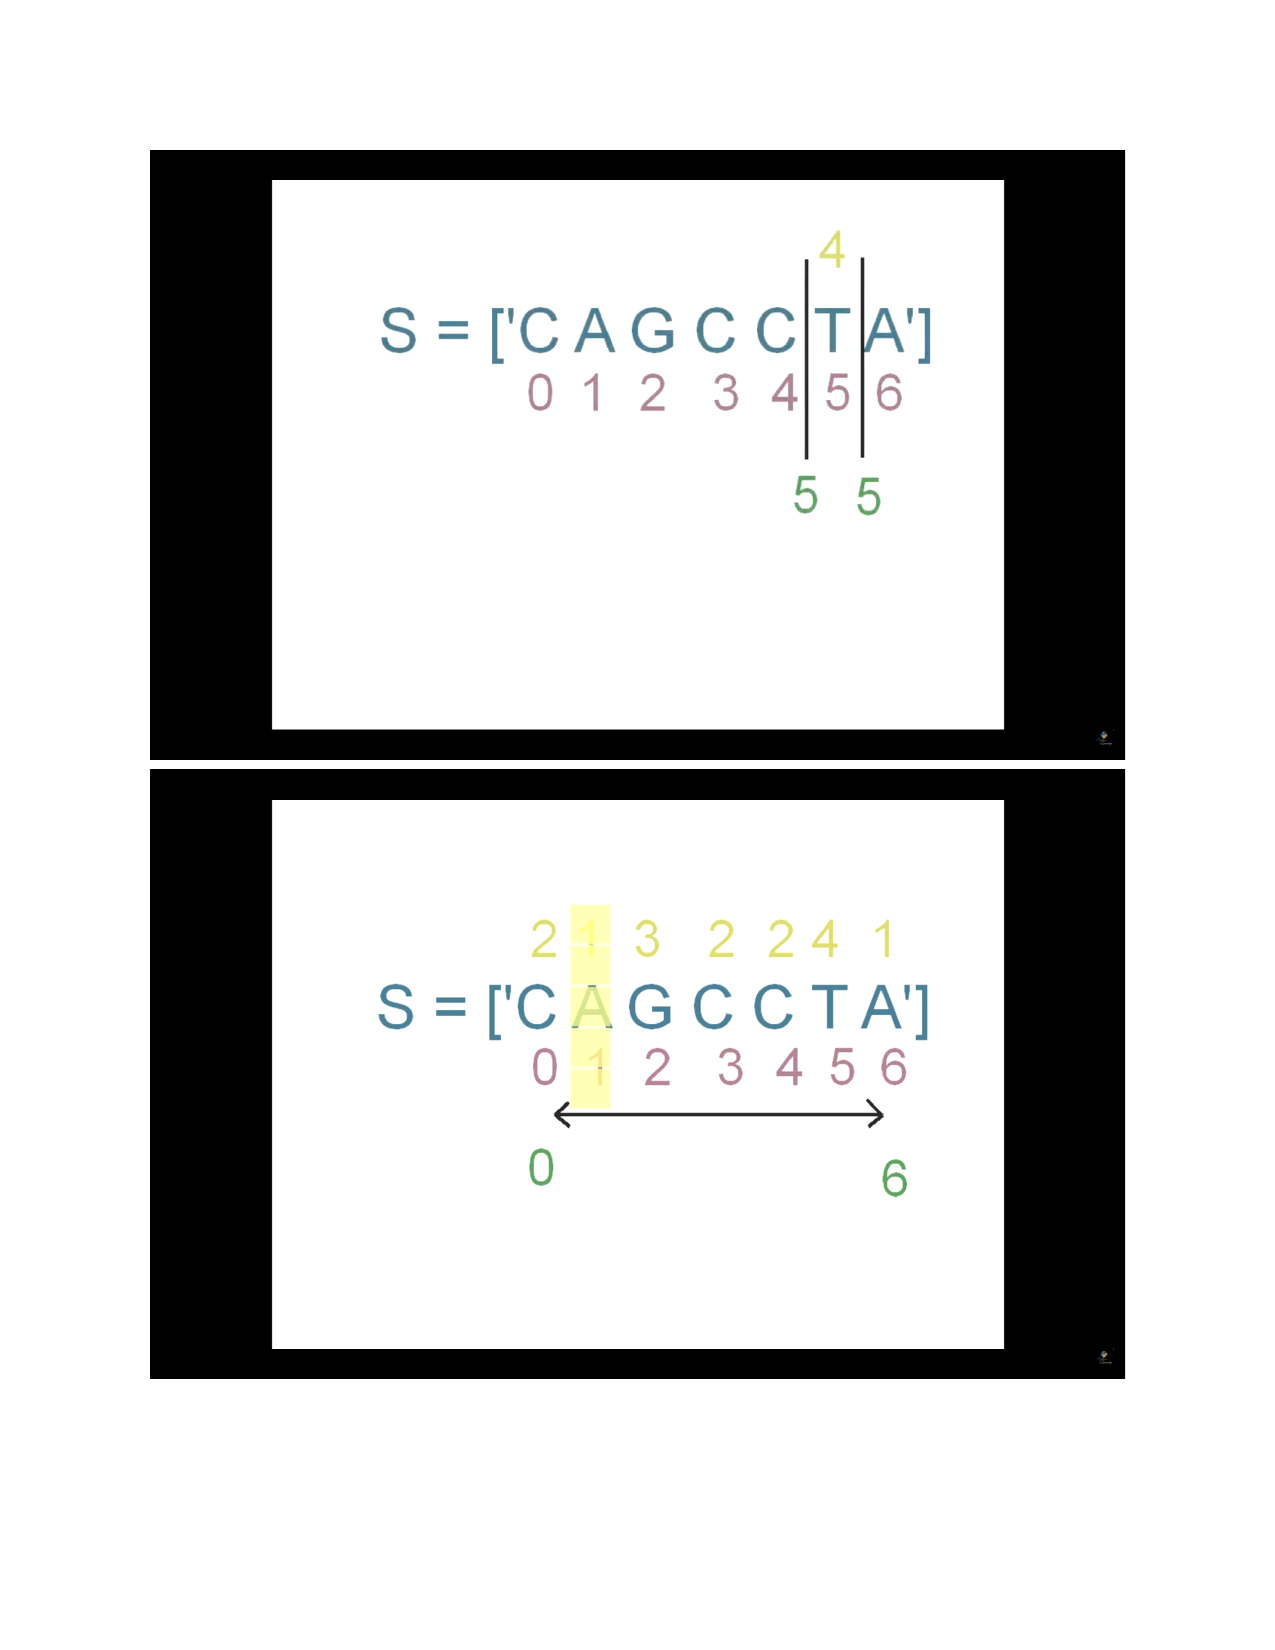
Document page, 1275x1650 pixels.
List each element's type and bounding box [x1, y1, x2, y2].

picture [150, 769, 1125, 1379]
picture [150, 150, 1125, 760]
